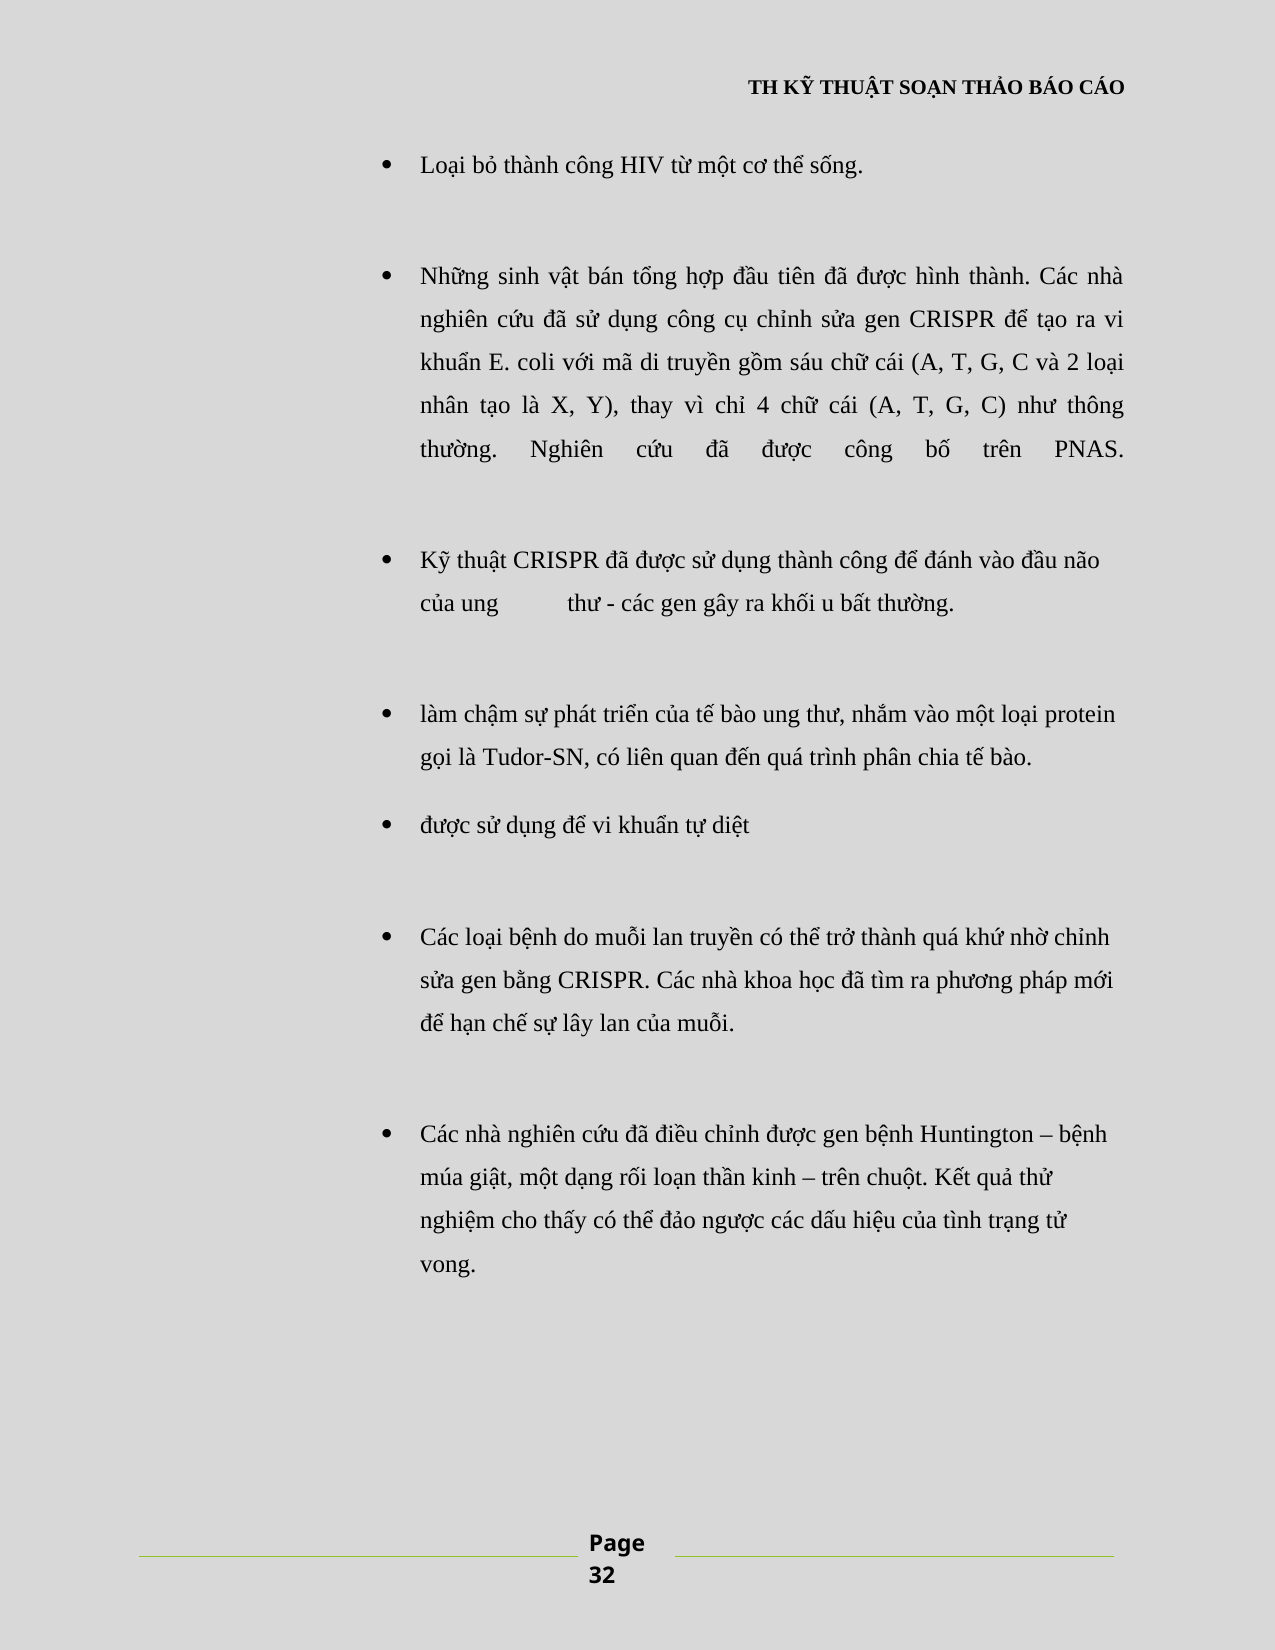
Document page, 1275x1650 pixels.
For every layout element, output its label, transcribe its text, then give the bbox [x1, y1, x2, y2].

subtitle Các loại bệnh do muỗi lan truyền có thể trở thành quá khứ nhờ chỉnh sửa gen bằng CRISPR. Các nhà khoa học đã tìm ra phương pháp mới để hạn chế sự lây lan của muỗi. [382, 922, 1125, 1080]
subtitle được sử dụng để vi khuẩn tự diệt [382, 811, 1125, 882]
subtitle Những sinh vật bán tổng hợp đầu tiên đã được hình thành. Các nhà nghiên cứu đã sử dụng công cụ chỉnh sửa gen CRISPR để tạo ra vi khuẩn E. coli với mã di truyền gồm sáu chữ cái (A, T, G, C và 2 loại nhân tạo là X, Y), thay vì chỉ 4 chữ cái (A, T, G, C) như thông thường. Nghiên cứu đã được công bố trên PNAS. [382, 261, 1125, 506]
subtitle làm chậm sự phát triển của tế bào ung thư, nhắm vào một loại protein gọi là Tudor-SN, có liên quan đến quá trình phân chia tế bào. [382, 699, 1125, 771]
subtitle Các nhà nghiên cứu đã điều chỉnh được gen bệnh Huntington – bệnh múa giật, một dạng rối loạn thần kinh – trên chuột. Kết quả thử nghiệm cho thấy có thể đảo ngược các dấu hiệu của tình trạng tử vong. [382, 1119, 1125, 1277]
subtitle Loại bỏ thành công HIV từ một cơ thể sống. [382, 150, 1125, 222]
subtitle Kỹ thuật CRISPR đã được sử dụng thành công để đánh vào đầu não của ung thư - các gen gây ra khối u bất thường. [382, 545, 1125, 660]
